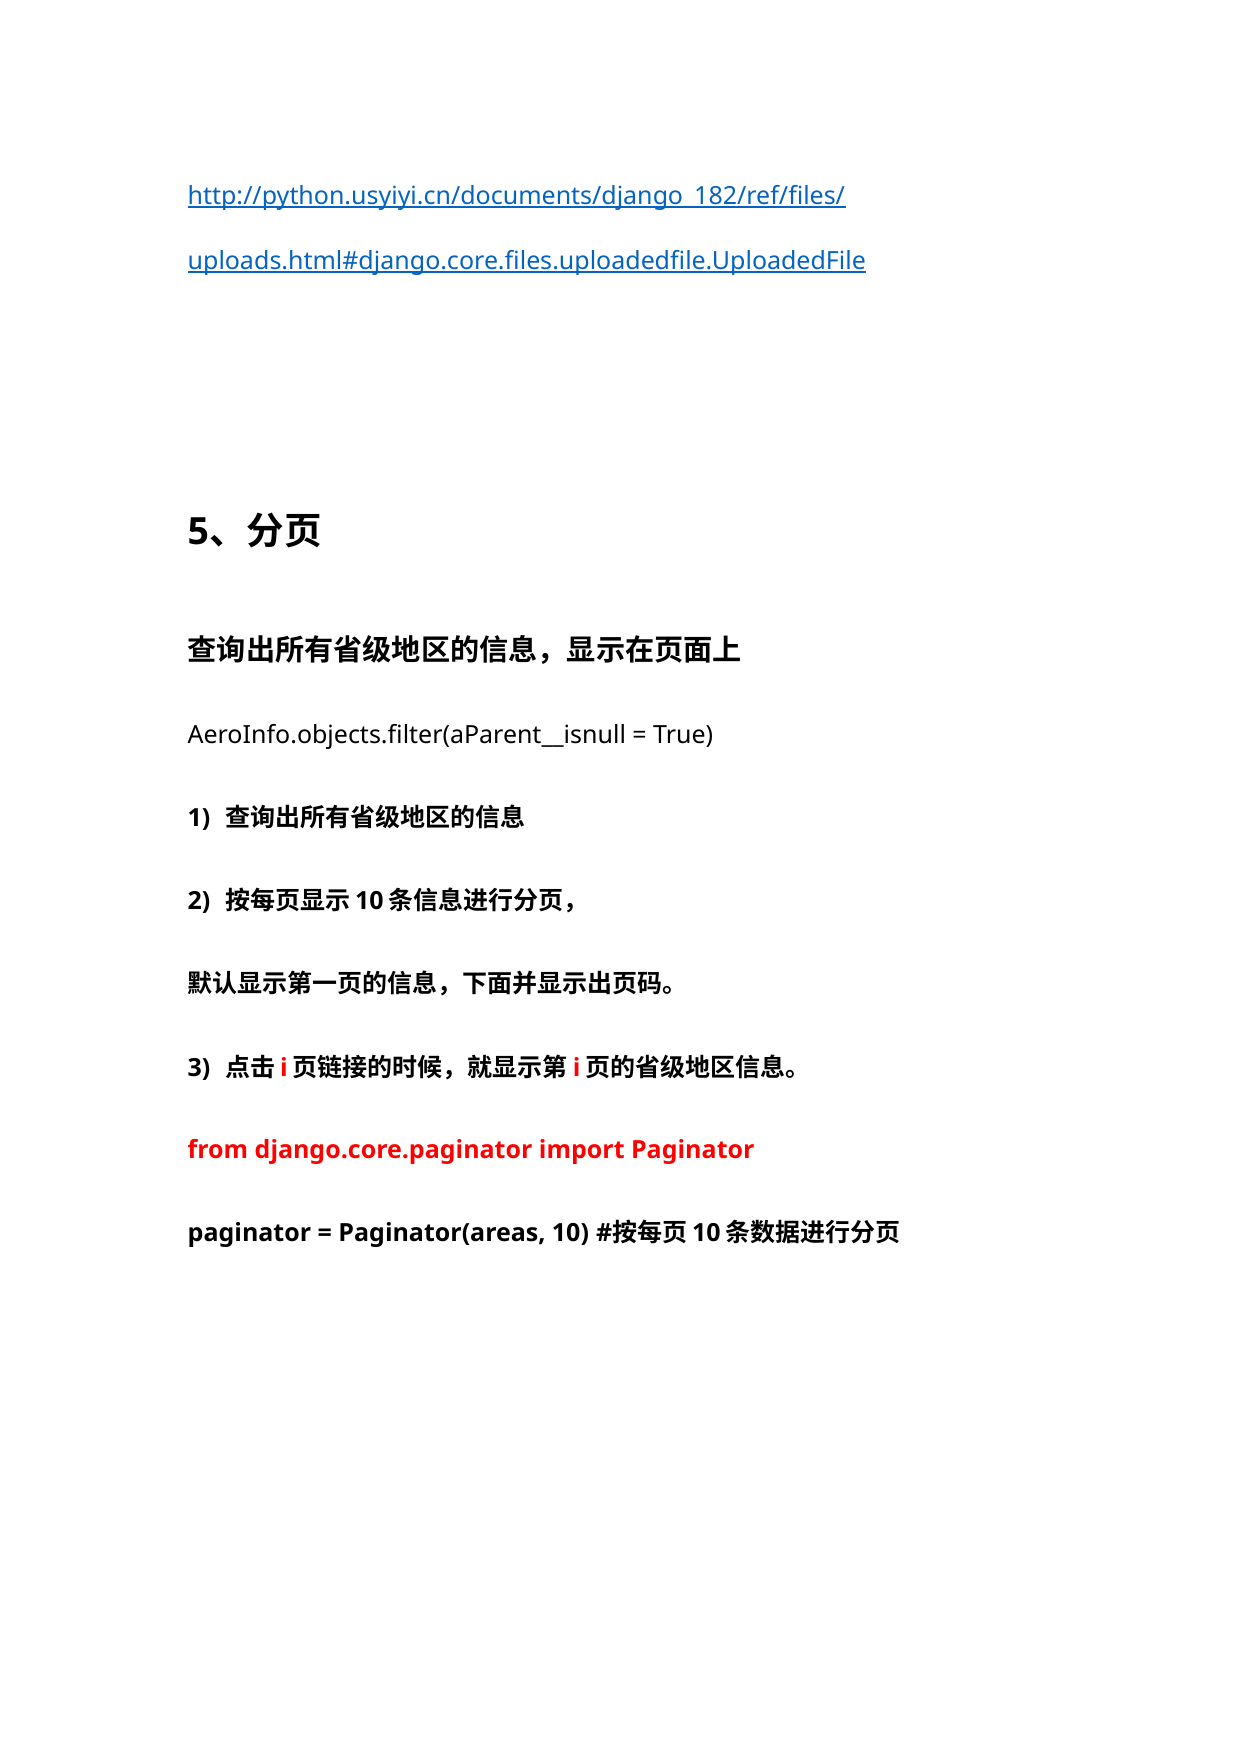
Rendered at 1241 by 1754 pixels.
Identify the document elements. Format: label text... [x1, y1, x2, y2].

list http://python.usyiyi.cn/documents/django_182/ref/files/uploads.html#django.core.files.uploadedfile.UploadedFile [187, 162, 1021, 292]
list 点击i页链接的时候，就显示第i页的省级地区信息。 [187, 1033, 1053, 1098]
list 按每页显示10条信息进行分页， [187, 866, 1053, 931]
list 查询出所有省级地区的信息 [187, 783, 1053, 848]
text from django.core.paginator import Paginator [187, 1116, 1053, 1181]
text 查询出所有省级地区的信息，显示在页面上 [187, 615, 1053, 680]
text paginator = Paginator(areas, 10) #按每页10条数据进行分页 [187, 1198, 1053, 1263]
list 默认显示第一页的信息，下面并显示出页码。 [187, 949, 1053, 1014]
subtitle 5、分页 [187, 496, 1053, 561]
text AeroInfo.objects.filter(aParent__isnull = True) [187, 701, 1053, 766]
